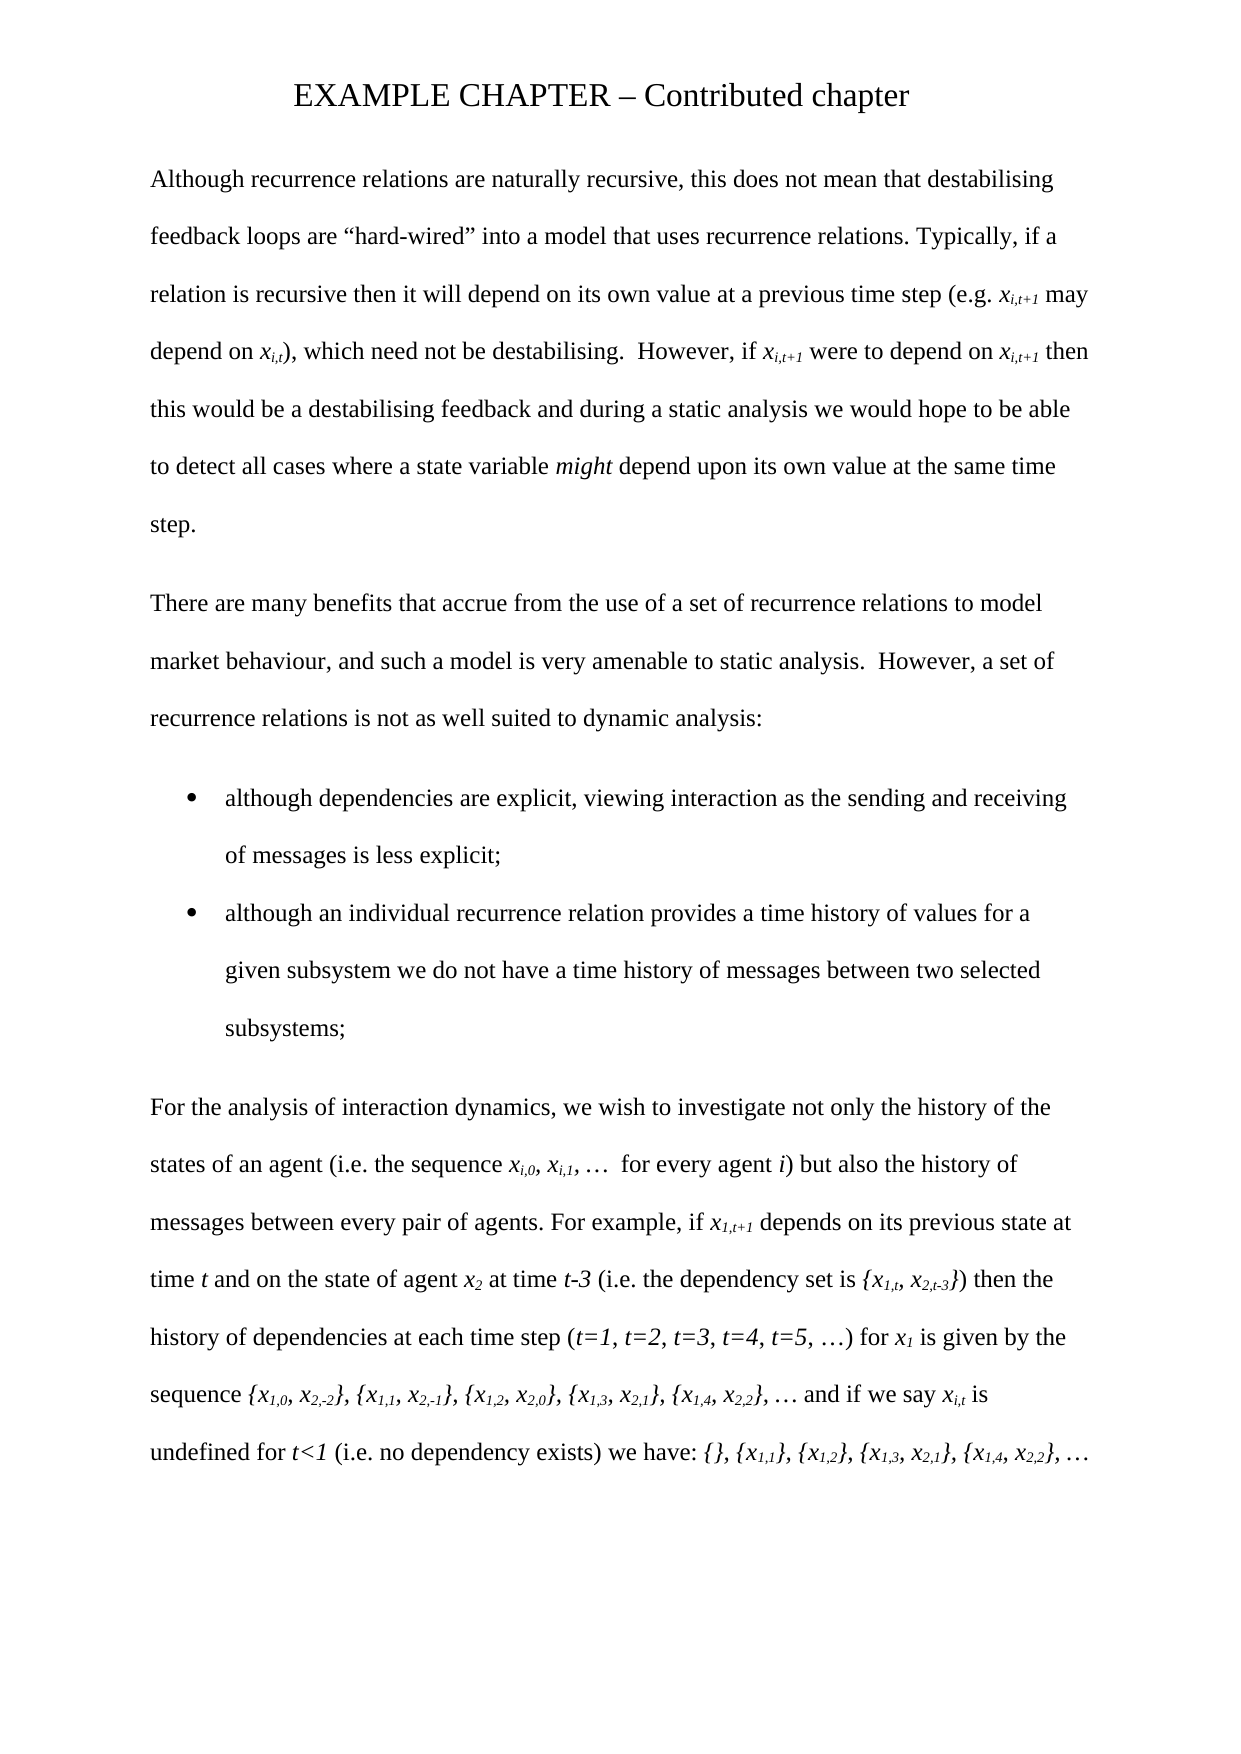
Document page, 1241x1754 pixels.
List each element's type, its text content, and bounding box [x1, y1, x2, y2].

list although an individual recurrence relation provides a time history of values for a given subsystem we do not have a time history of messages between two selected subsystems; [187, 898, 1090, 1041]
text There are many benefits that accrue from the use of a set of recurrence relations to model market behaviour, and such a model is very amenable to static analysis. However, a set of recurrence relations is not as well suited to dynamic analysis: [150, 588, 1090, 732]
list although dependencies are explicit, viewing interaction as the sending and receiving of messages is less explicit; [187, 783, 1090, 869]
text Although recurrence relations are naturally recursive, this does not mean that destabilising feedback loops are “hard-wired” into a model that uses recurrence relations. Typically, if a relation is recursive then it will depend on its own value at a previous time step (e.g. xi,t+1 may depend on xi,t), which need not be destabilising. However, if xi,t+1 were to depend on xi,t+1 then this would be a destabilising feedback and during a static analysis we would hope to be able to detect all cases where a state variable might depend upon its own value at the same time step. [150, 164, 1090, 538]
text For the analysis of interaction dynamics, we wish to investigate not only the history of the states of an agent (i.e. the sequence xi,0, xi,1, … for every agent i) but also the history of messages between every pair of agents. For example, if x1,t+1 depends on its previous state at time t and on the state of agent x2 at time t-3 (i.e. the dependency set is {x1,t, x2,t-3}) then the history of dependencies at each time step (t=1, t=2, t=3, t=4, t=5, …) for x1 is given by the sequence {x1,0, x2,-2}, {x1,1, x2,-1}, {x1,2, x2,0}, {x1,3, x2,1}, {x1,4, x2,2}, … and if we say xi,t is undefined for t<1 (i.e. no dependency exists) we have: {}, {x1,1}, {x1,2}, {x1,3, x2,1}, {x1,4, x2,2}, … [150, 1092, 1090, 1466]
